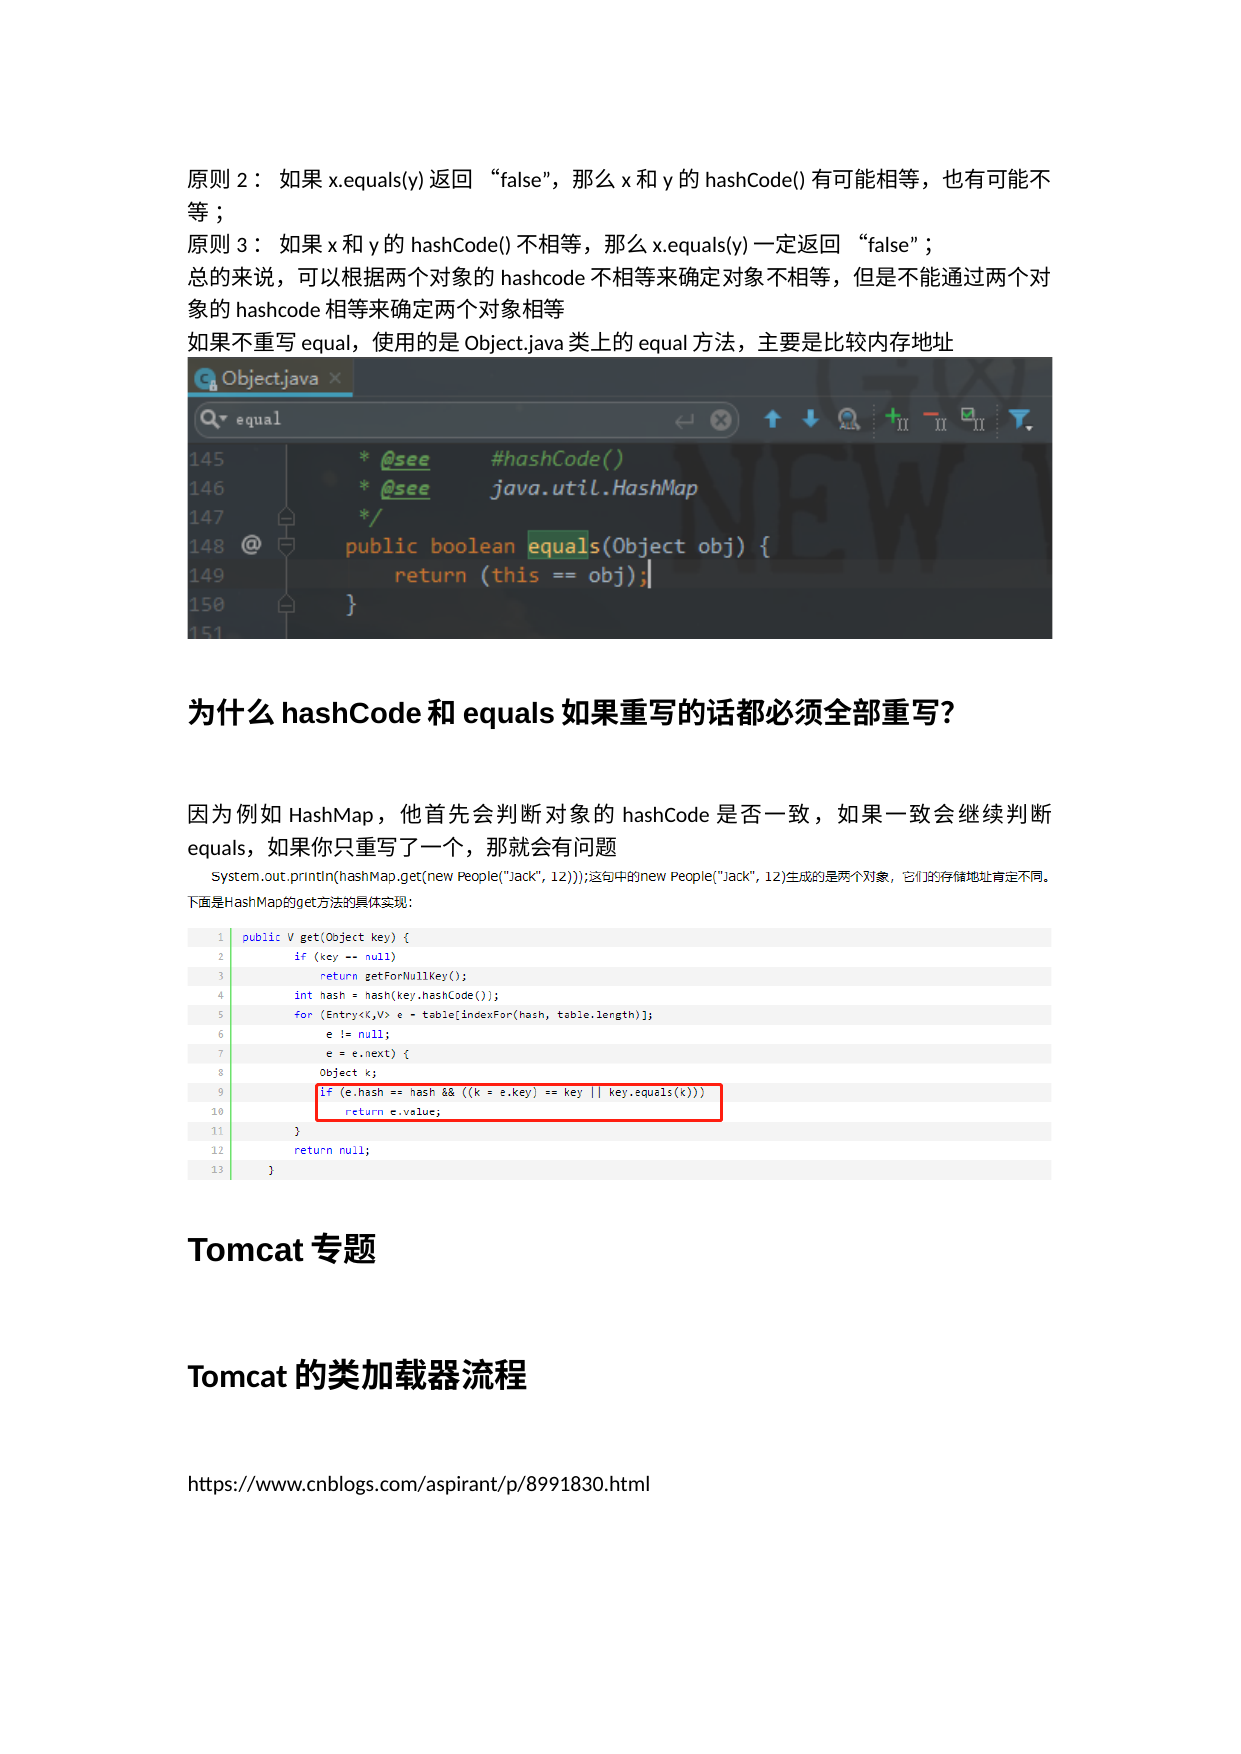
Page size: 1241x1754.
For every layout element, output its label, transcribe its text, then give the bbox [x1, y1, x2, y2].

picture [187, 357, 1053, 639]
text 因为例如HashMap，他首先会判断对象的hashCode是否一致，如果一致会继续判断equals，如果你只重写了一个，那就会有问题 [187, 797, 1053, 862]
text https://www.cnblogs.com/aspirant/p/8991830.html [187, 1468, 1053, 1500]
subtitle Tomcat专题 [187, 1214, 1053, 1279]
text 原则 2 ： 如果 x.equals(y) 返回 “false”，那么 x 和 y 的 hashCode() 有可能相等，也有可能不等 ； [187, 162, 1053, 227]
text 如果不重写equal，使用的是Object.java类上的equal方法，主要是比较内存地址 [187, 324, 1053, 357]
text 原则 3 ： 如果 x 和 y 的 hashCode() 不相等，那么 x.equals(y) 一定返回 “false” ； [187, 227, 1053, 259]
subtitle 为什么hashCode和equals如果重写的话都必须全部重写？ [187, 679, 1053, 744]
text 总的来说，可以根据两个对象的hashcode不相等来确定对象不相等，但是不能通过两个对象的hashcode相等来确定两个对象相等 [187, 259, 1053, 324]
picture [187, 862, 1052, 1182]
subtitle Tomcat的类加载器流程 [187, 1341, 1053, 1406]
